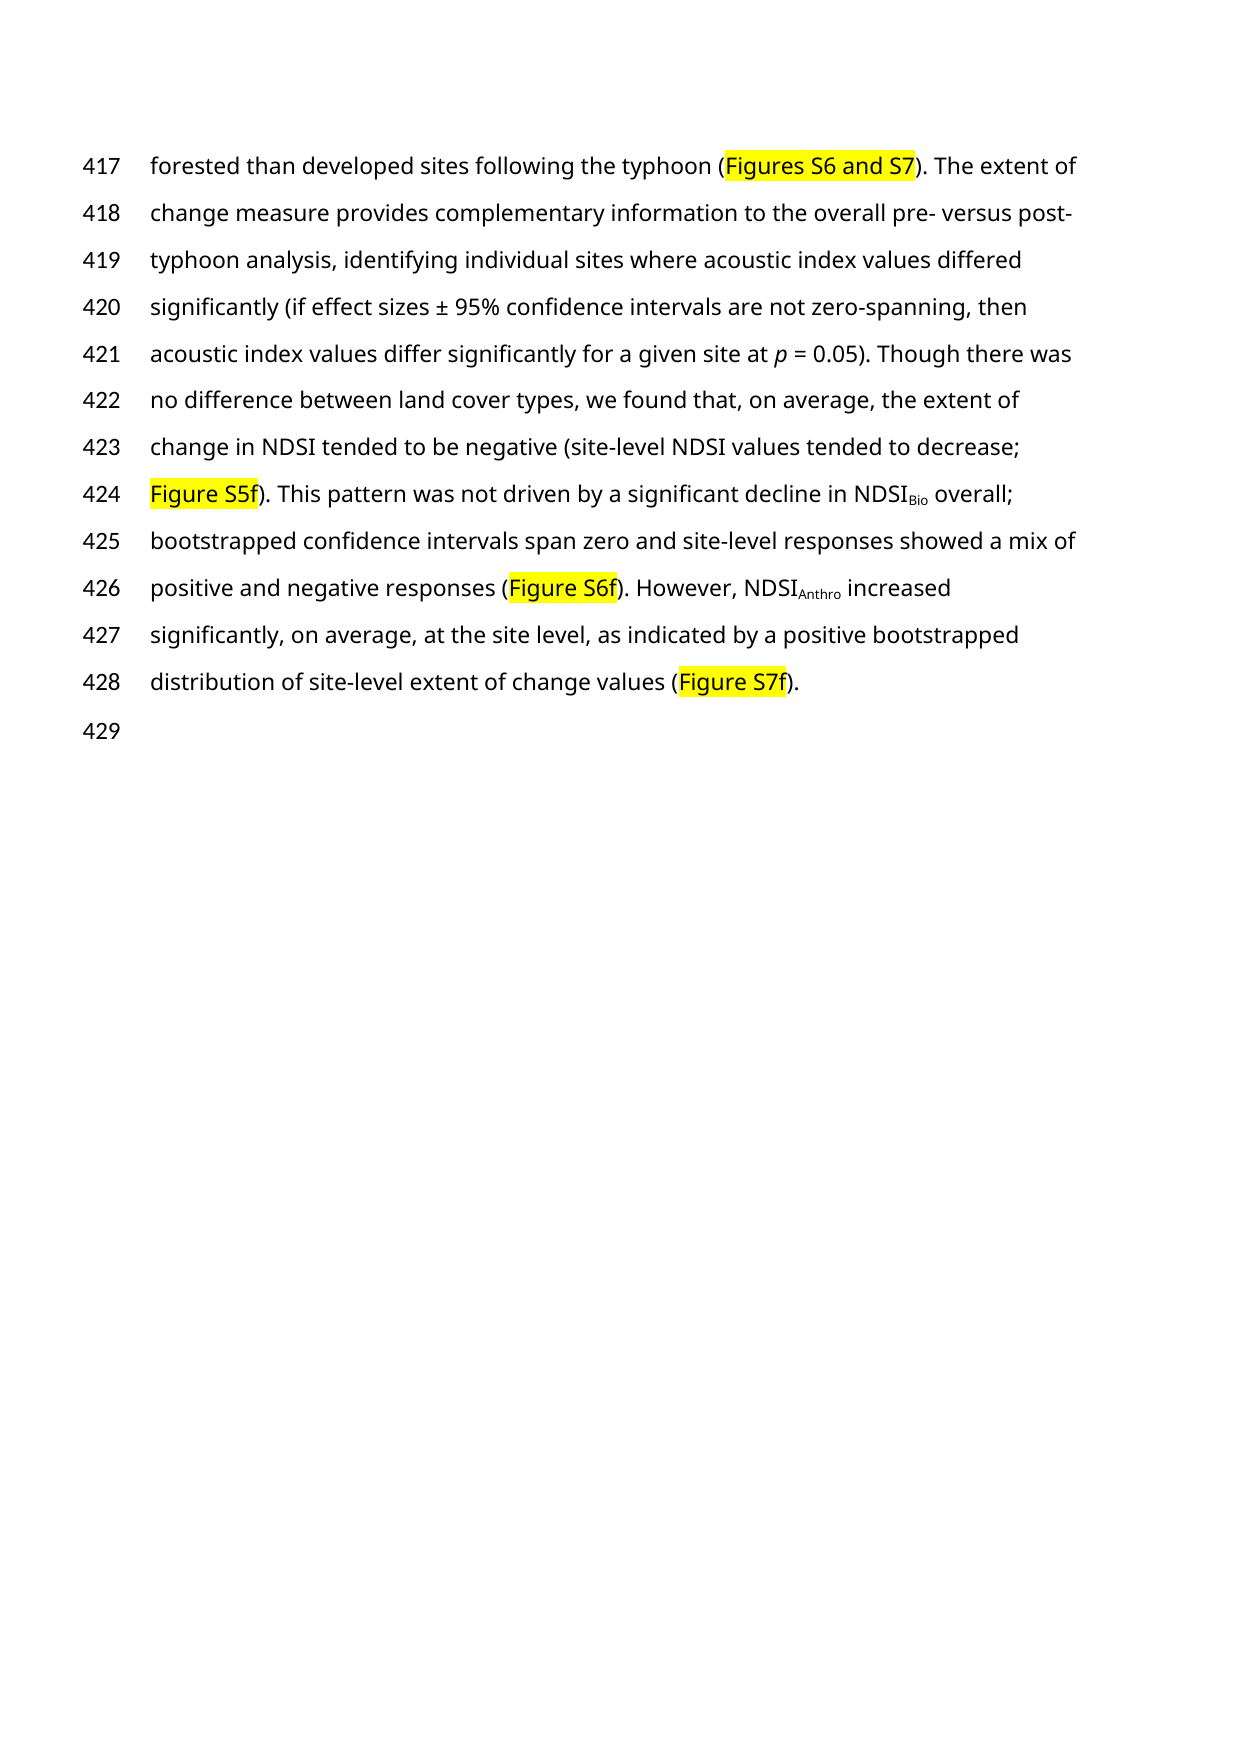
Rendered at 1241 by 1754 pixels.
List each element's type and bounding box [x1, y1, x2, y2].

text [150, 150, 1090, 697]
